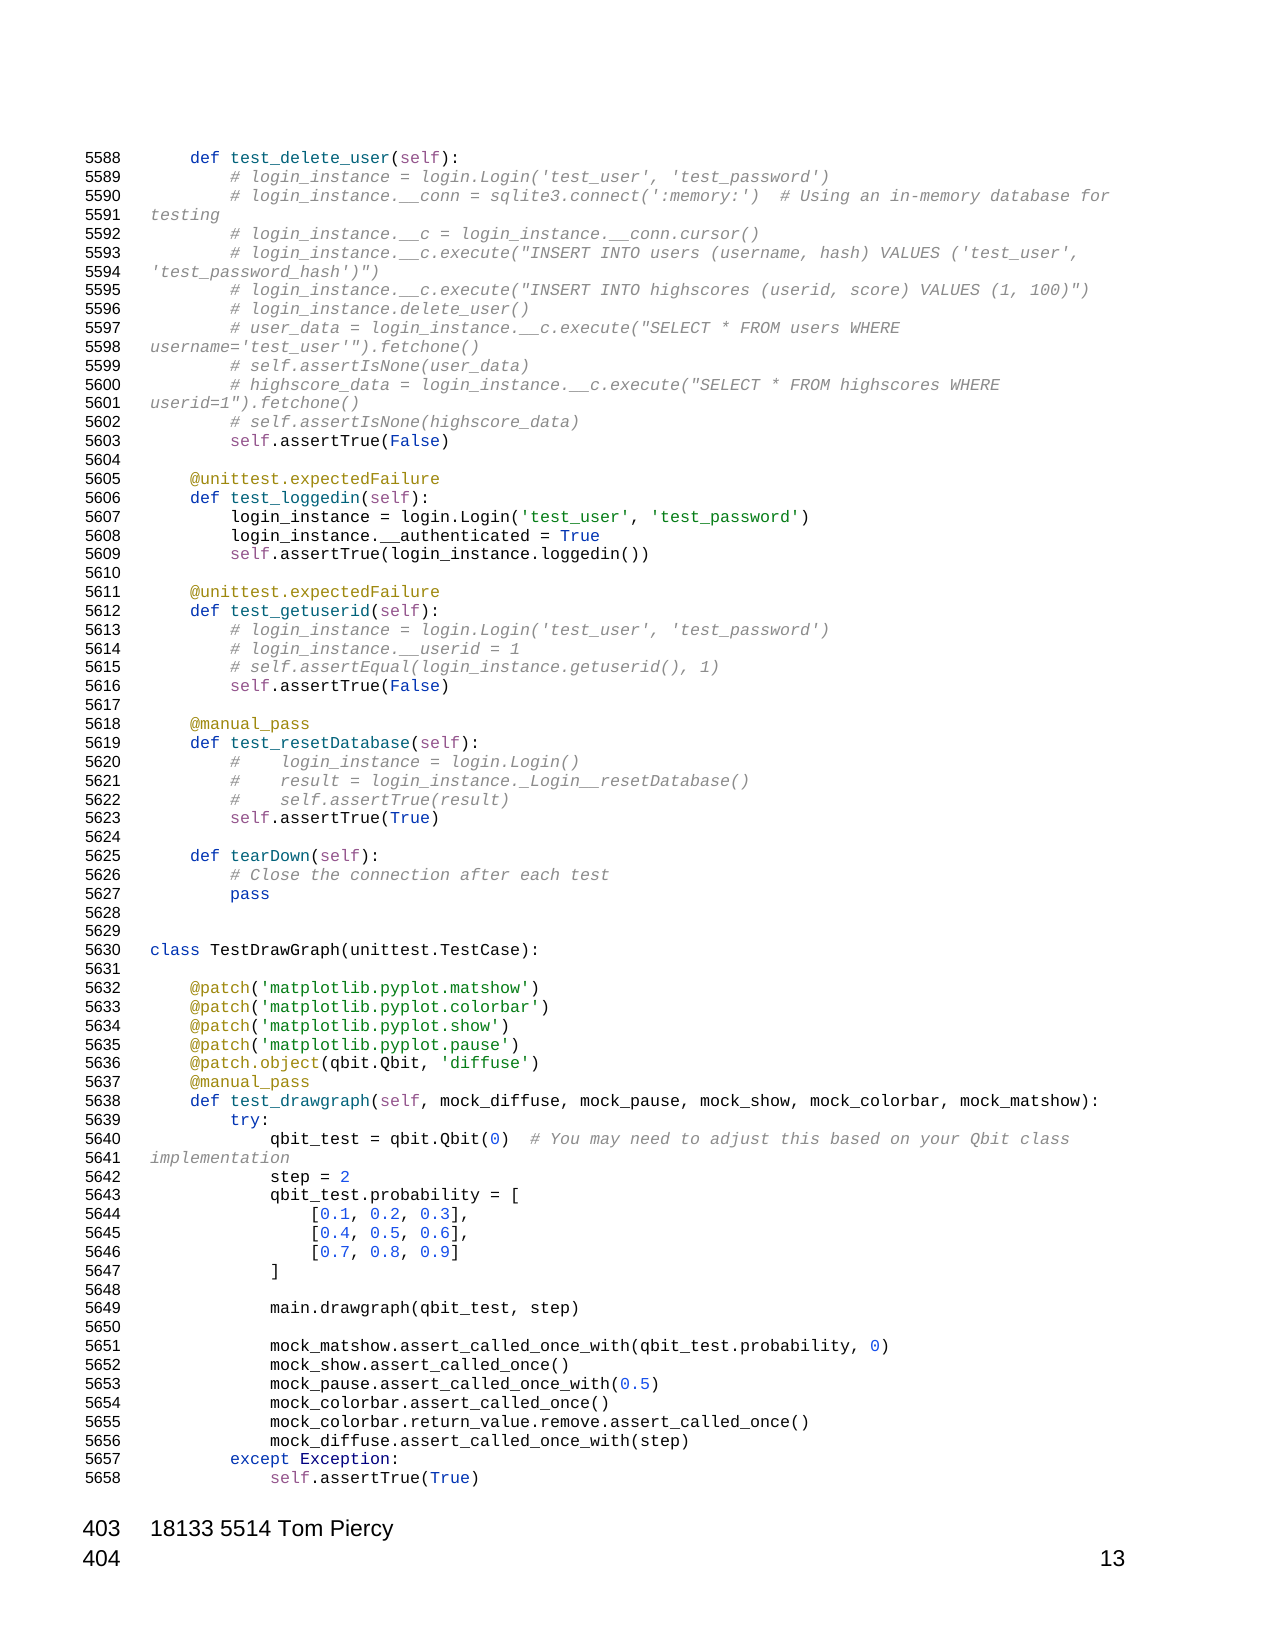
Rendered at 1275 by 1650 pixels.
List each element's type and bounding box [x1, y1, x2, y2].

text [150, 150, 1125, 1489]
